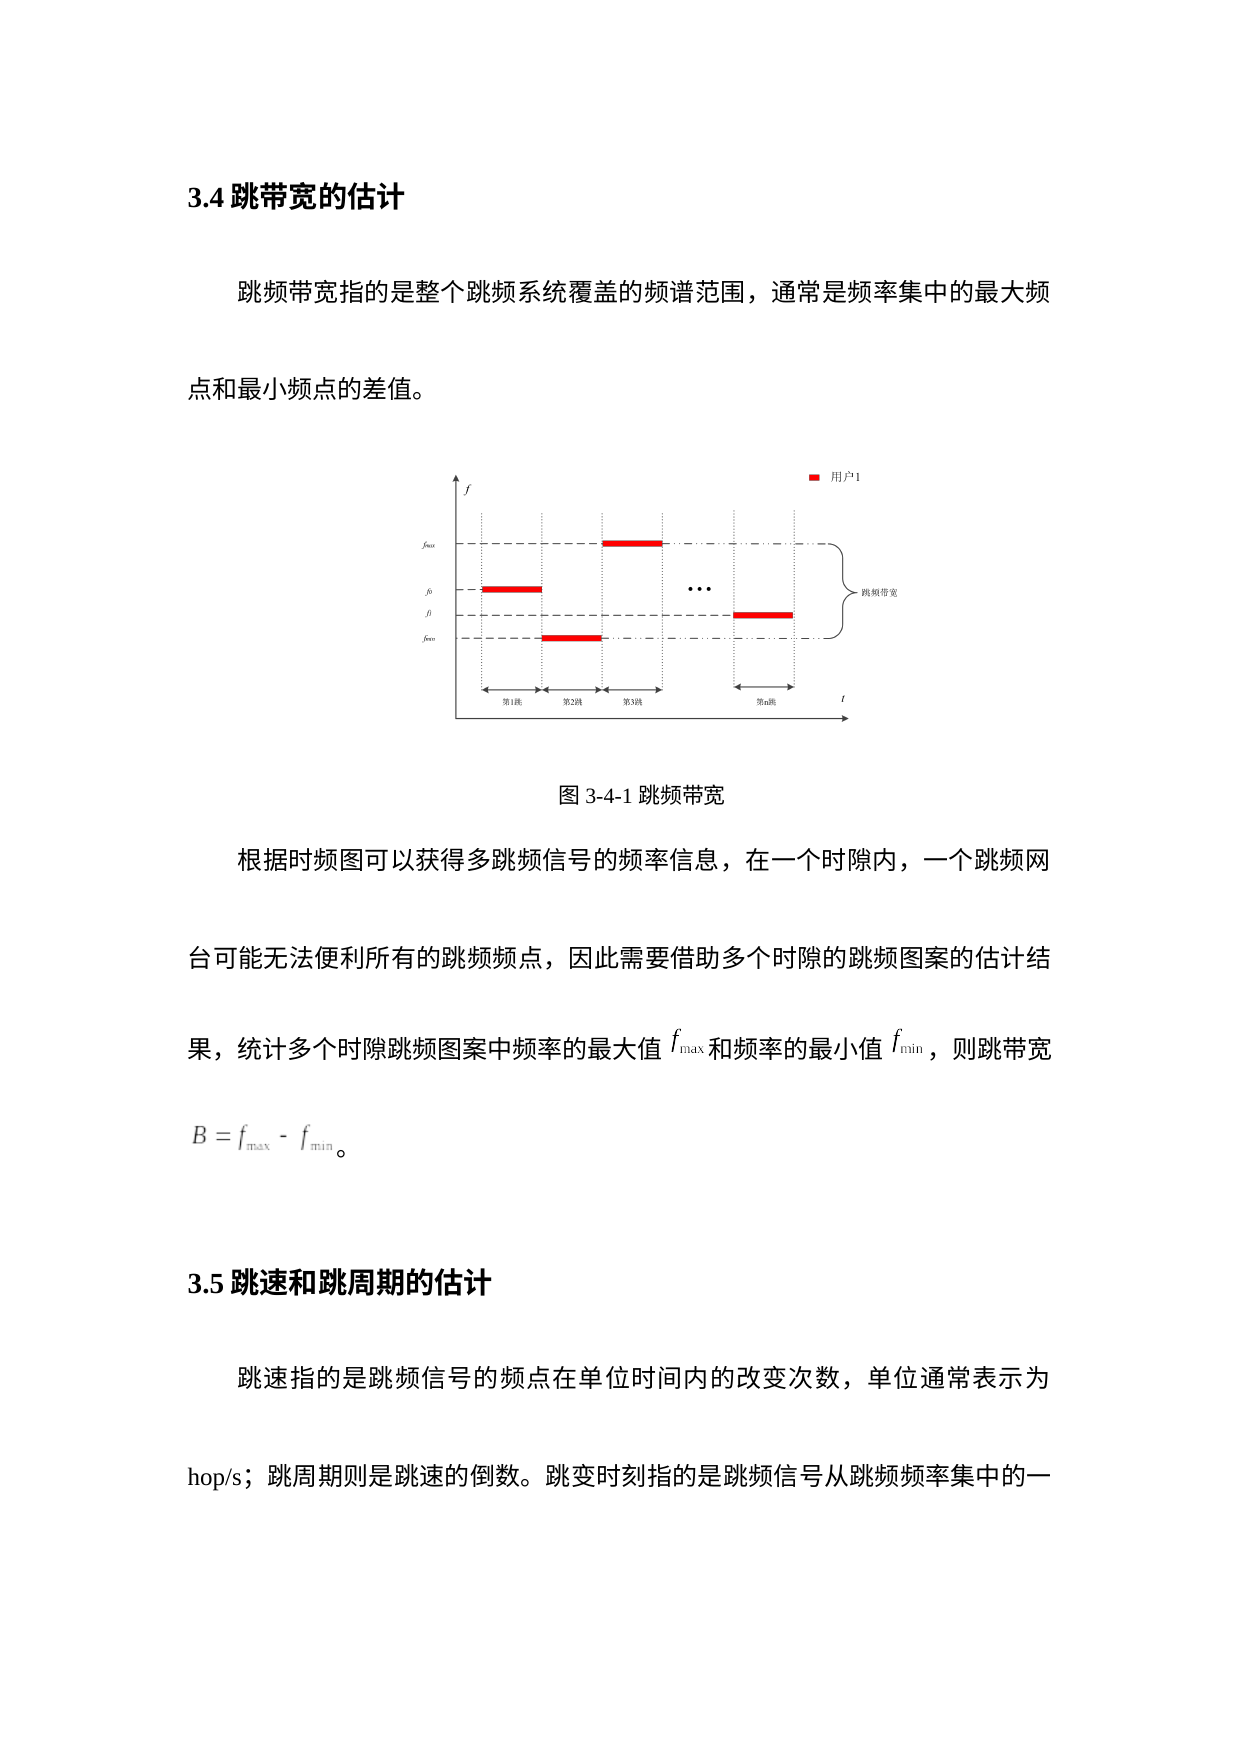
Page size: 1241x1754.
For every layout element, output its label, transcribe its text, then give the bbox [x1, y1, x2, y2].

text 图 3-4-1 跳频带宽 [187, 778, 1053, 810]
subtitle 3.5 跳速和跳周期的估计 [187, 1249, 1053, 1314]
subtitle 3.4 跳带宽的估计 [187, 162, 1053, 227]
text 根据时频图可以获得多跳频信号的频率信息，在一个时隙内，一个跳频网台可能无法便利所有的跳频频点，因此需要借助多个时隙的跳频图案的估计结果，统计多个时隙跳频图案中频率的最大值和频率的最小值，则跳带宽。 [187, 826, 1053, 1184]
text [187, 1344, 1053, 1507]
text 跳频带宽指的是整个跳频系统覆盖的频谱范围，通常是频率集中的最大频点和最小频点的差值。 [187, 258, 1053, 420]
picture [381, 438, 909, 756]
